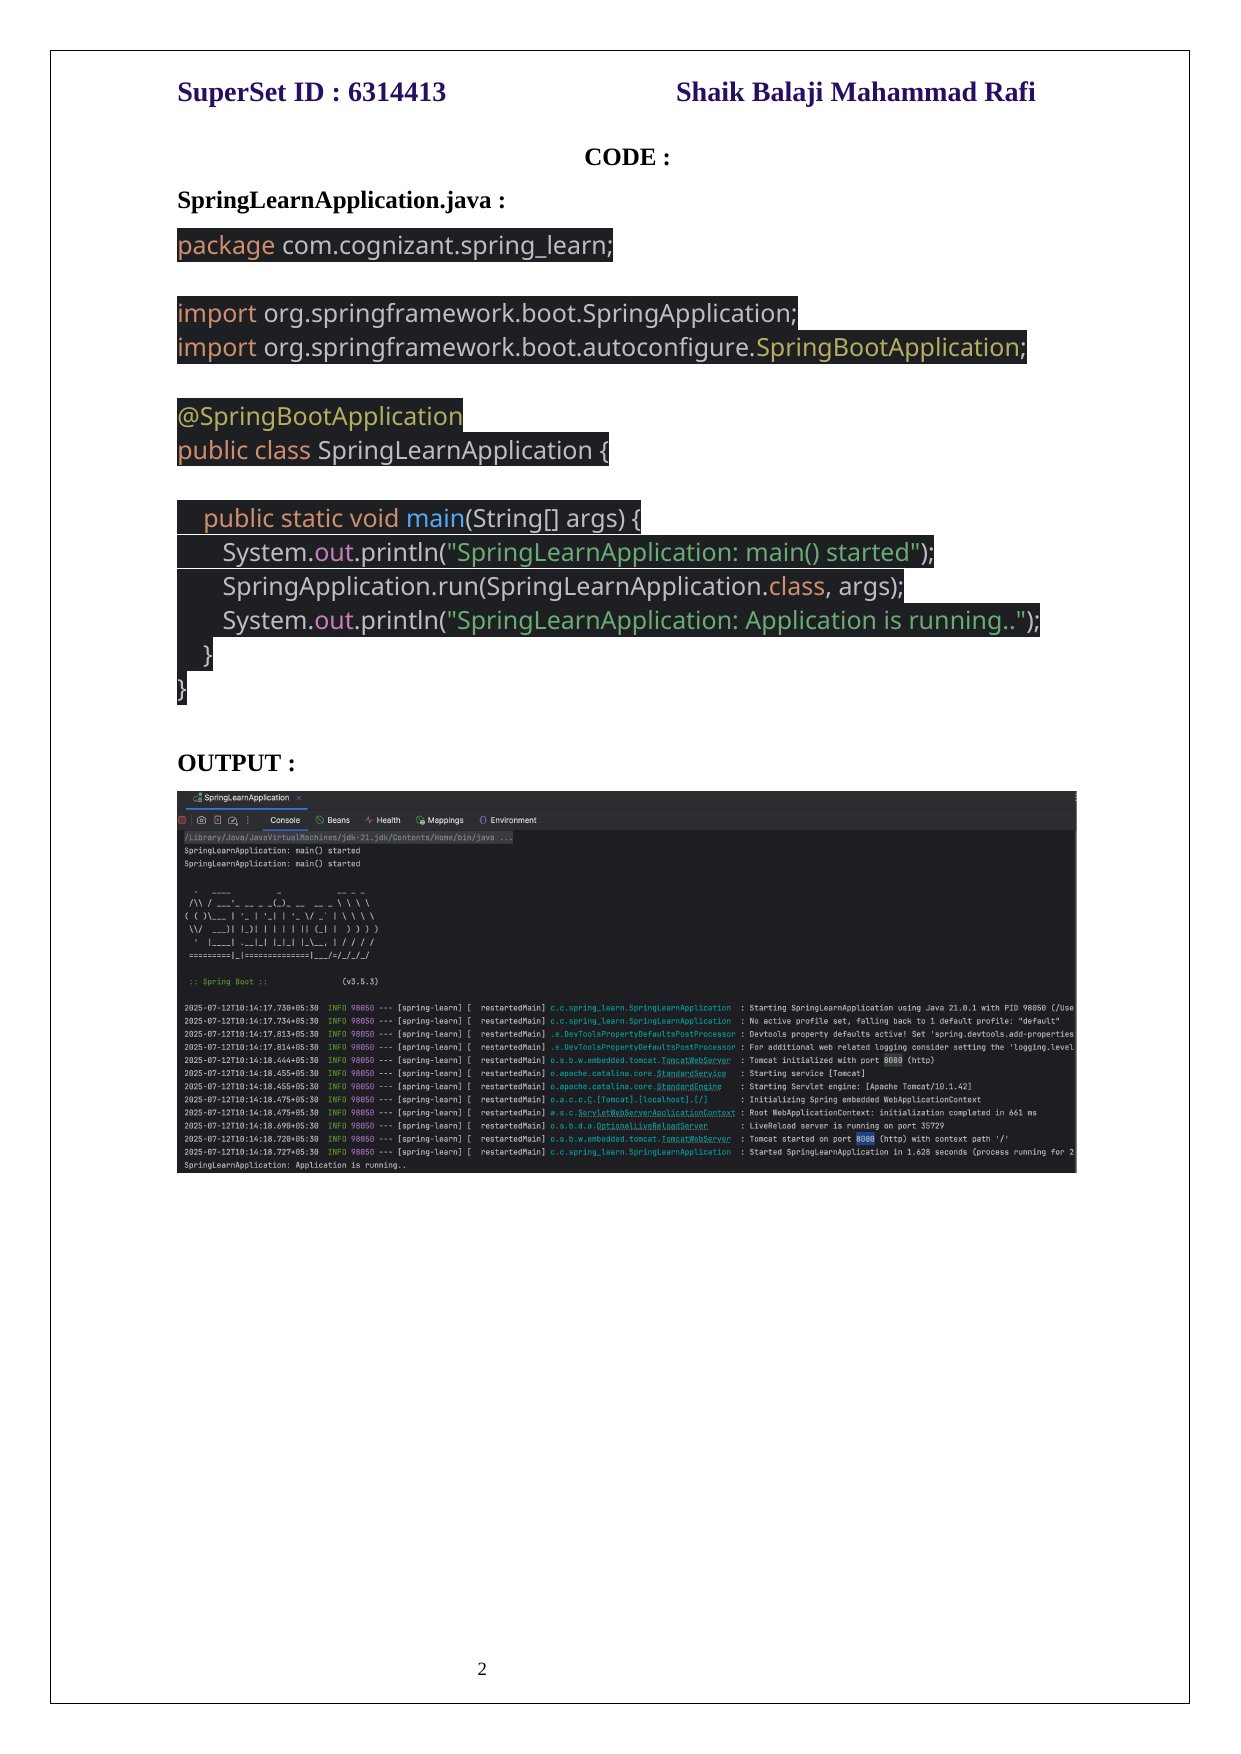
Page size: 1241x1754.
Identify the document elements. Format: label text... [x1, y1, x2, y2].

picture [177, 791, 1077, 1173]
text OUTPUT : [177, 748, 1078, 777]
text SpringLearnApplication.java : [177, 185, 1078, 213]
text package com.cognizant.spring_learn; import org.springframework.boot.SpringApplication; import org.springframework.boot.autoconfigure.SpringBootApplication; @SpringBootApplication public class SpringLearnApplication { public static void main(String[] args) { System.out.println("SpringLearnApplication: main() started"); SpringApplication.run(SpringLearnApplication.class, args); System.out.println("SpringLearnApplication: Application is running.."); } } [177, 228, 1078, 705]
text CODE : [177, 142, 1078, 170]
